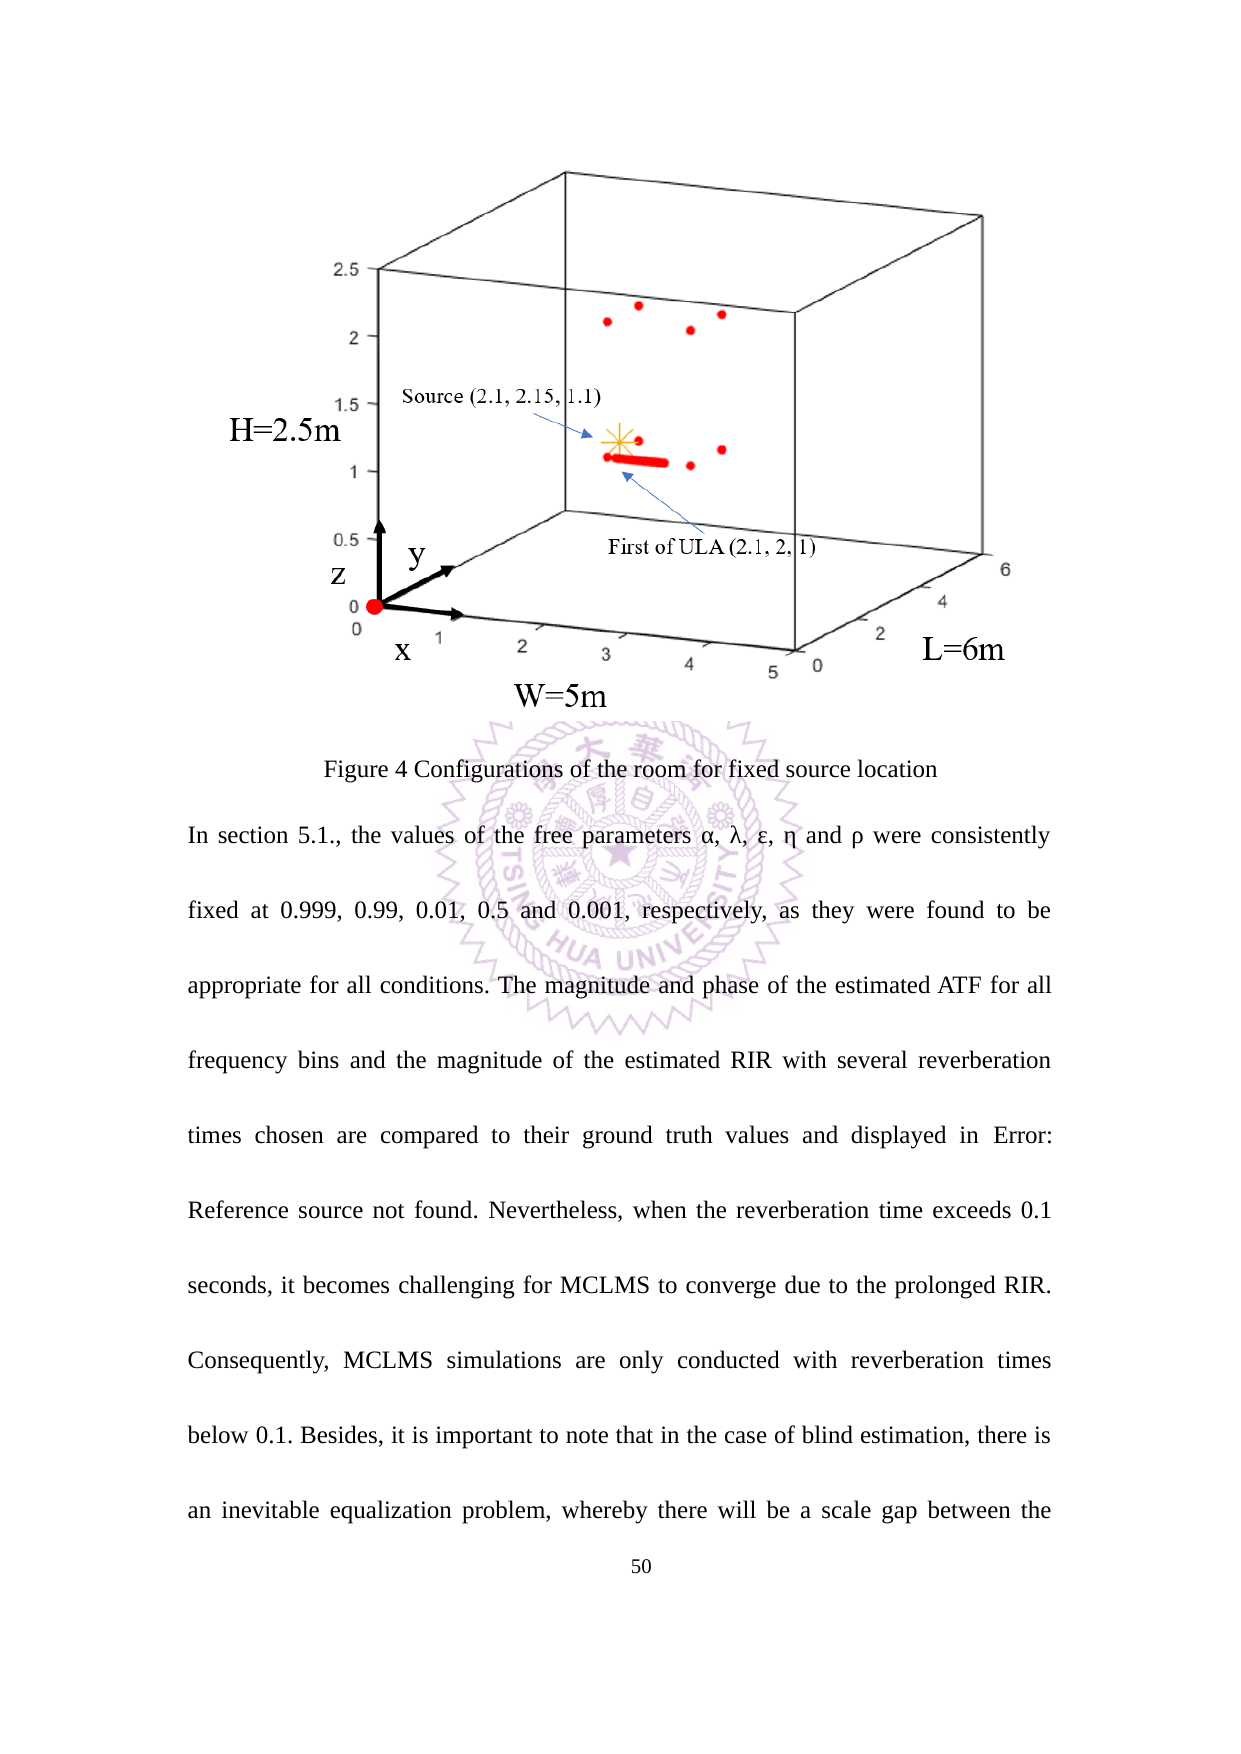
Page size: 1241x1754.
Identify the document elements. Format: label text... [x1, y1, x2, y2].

table_header [101, 159, 1141, 749]
picture [188, 158, 1054, 721]
table_cell Figure 4 Configurations of the room for fixed source location [101, 750, 1141, 816]
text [187, 816, 1053, 1528]
